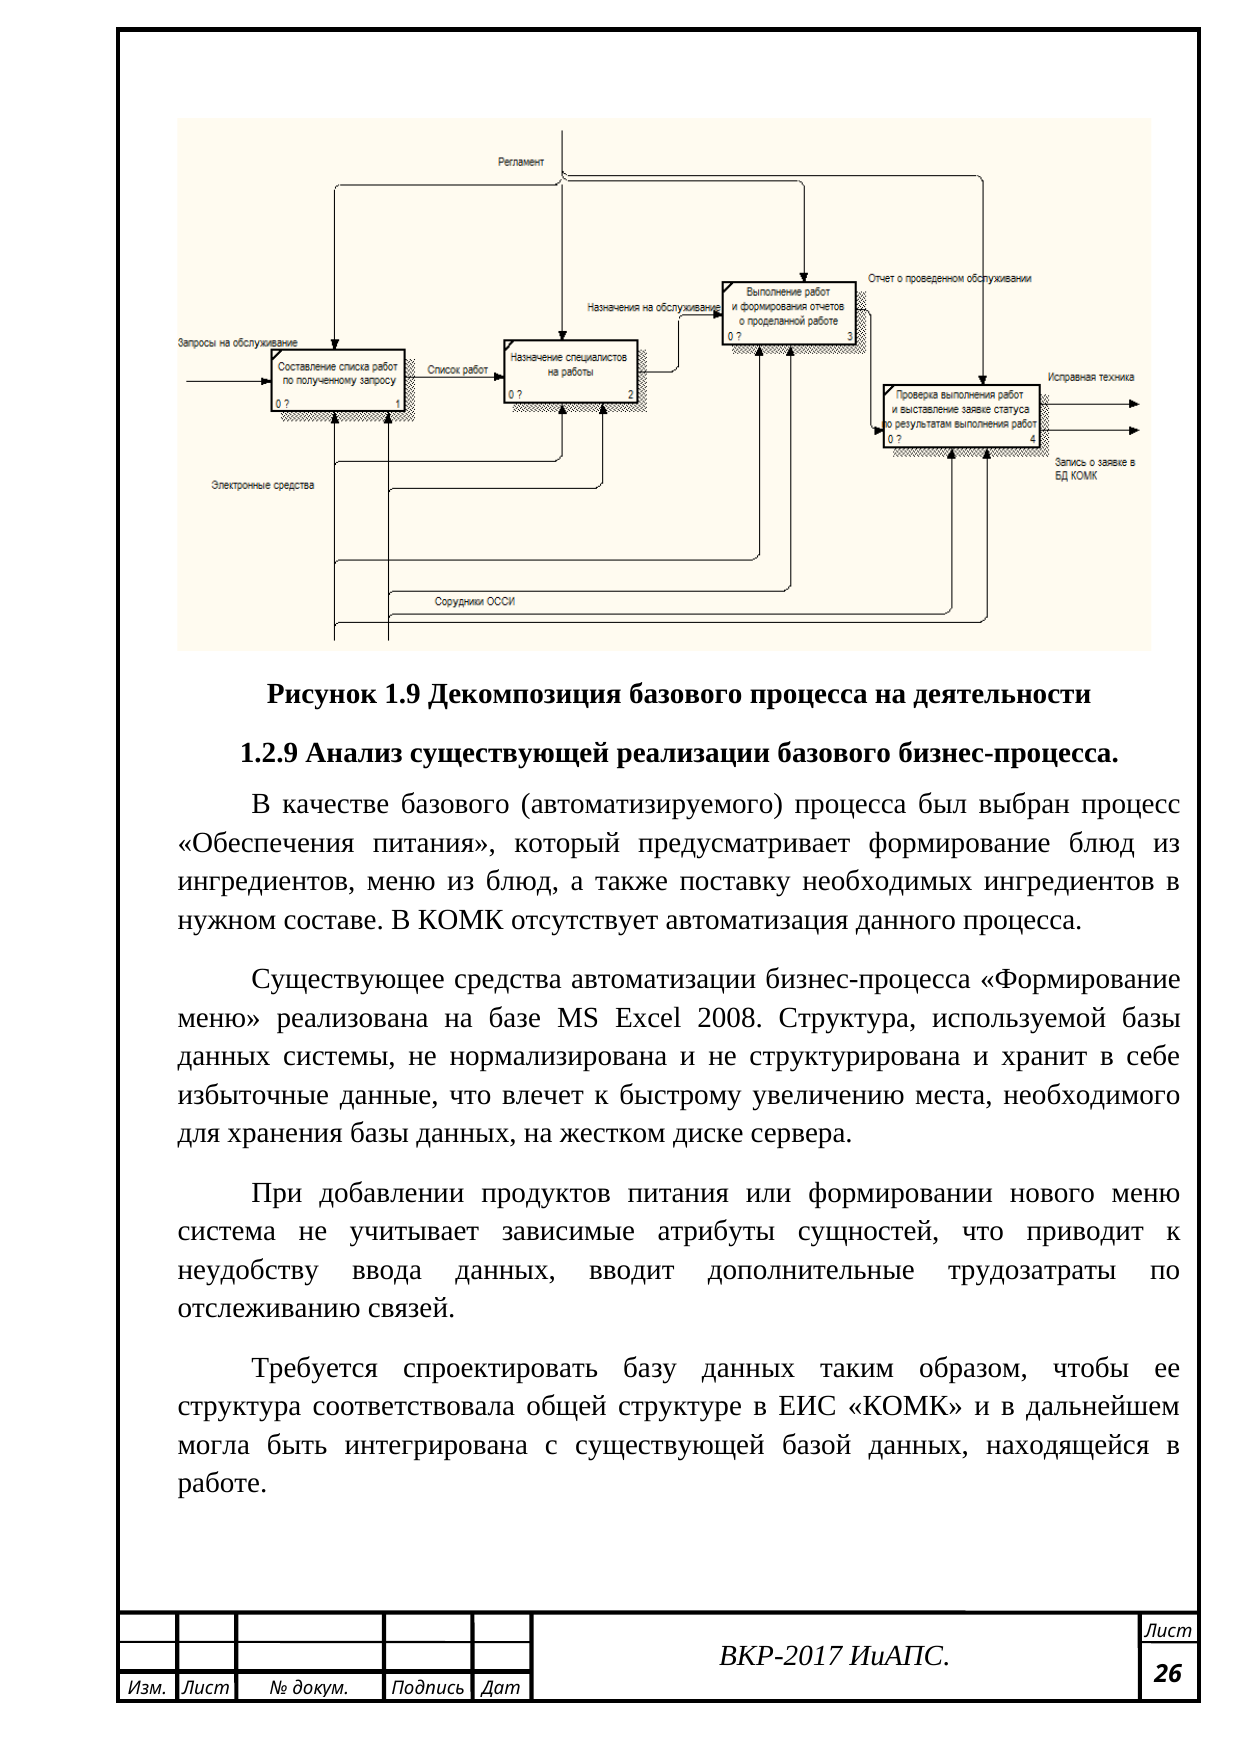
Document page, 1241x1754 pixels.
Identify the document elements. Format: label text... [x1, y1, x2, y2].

text При добавлении продуктов питания или формировании нового меню система не учитывает зависимые атрибуты сущностей, что приводит к неудобству ввода данных, вводит дополнительные трудозатраты по отслеживанию связей. [177, 1175, 1181, 1324]
subtitle Анализ существующей реализации базового бизнес-процесса. [0, 735, 1181, 769]
text В качестве базового (автоматизируемого) процесса был выбран процесс «Обеспечения питания», который предусматривает формирование блюд из ингредиентов, меню из блюд, а также поставку необходимых ингредиентов в нужном составе. В КОМК отсутствует автоматизация данного процесса. [177, 786, 1181, 936]
text Существующее средства автоматизации бизнес-процесса «Формирование меню» реализована на базе MS Excel 2008. Структура, используемой базы данных системы, не нормализирована и не структурирована и хранит в себе избыточные данные, что влечет к быстрому увеличению места, необходимого для хранения базы данных, на жестком диске сервера. [177, 961, 1181, 1149]
picture [177, 118, 1152, 651]
text Рисунок 1.9 Декомпозиция базового процесса на деятельности [177, 676, 1181, 709]
text Требуется спроектировать базу данных таким образом, чтобы ее структура соответствовала общей структуре в ЕИС «КОМК» и в дальнейшем могла быть интегрирована с существующей базой данных, находящейся в работе. [177, 1350, 1181, 1499]
